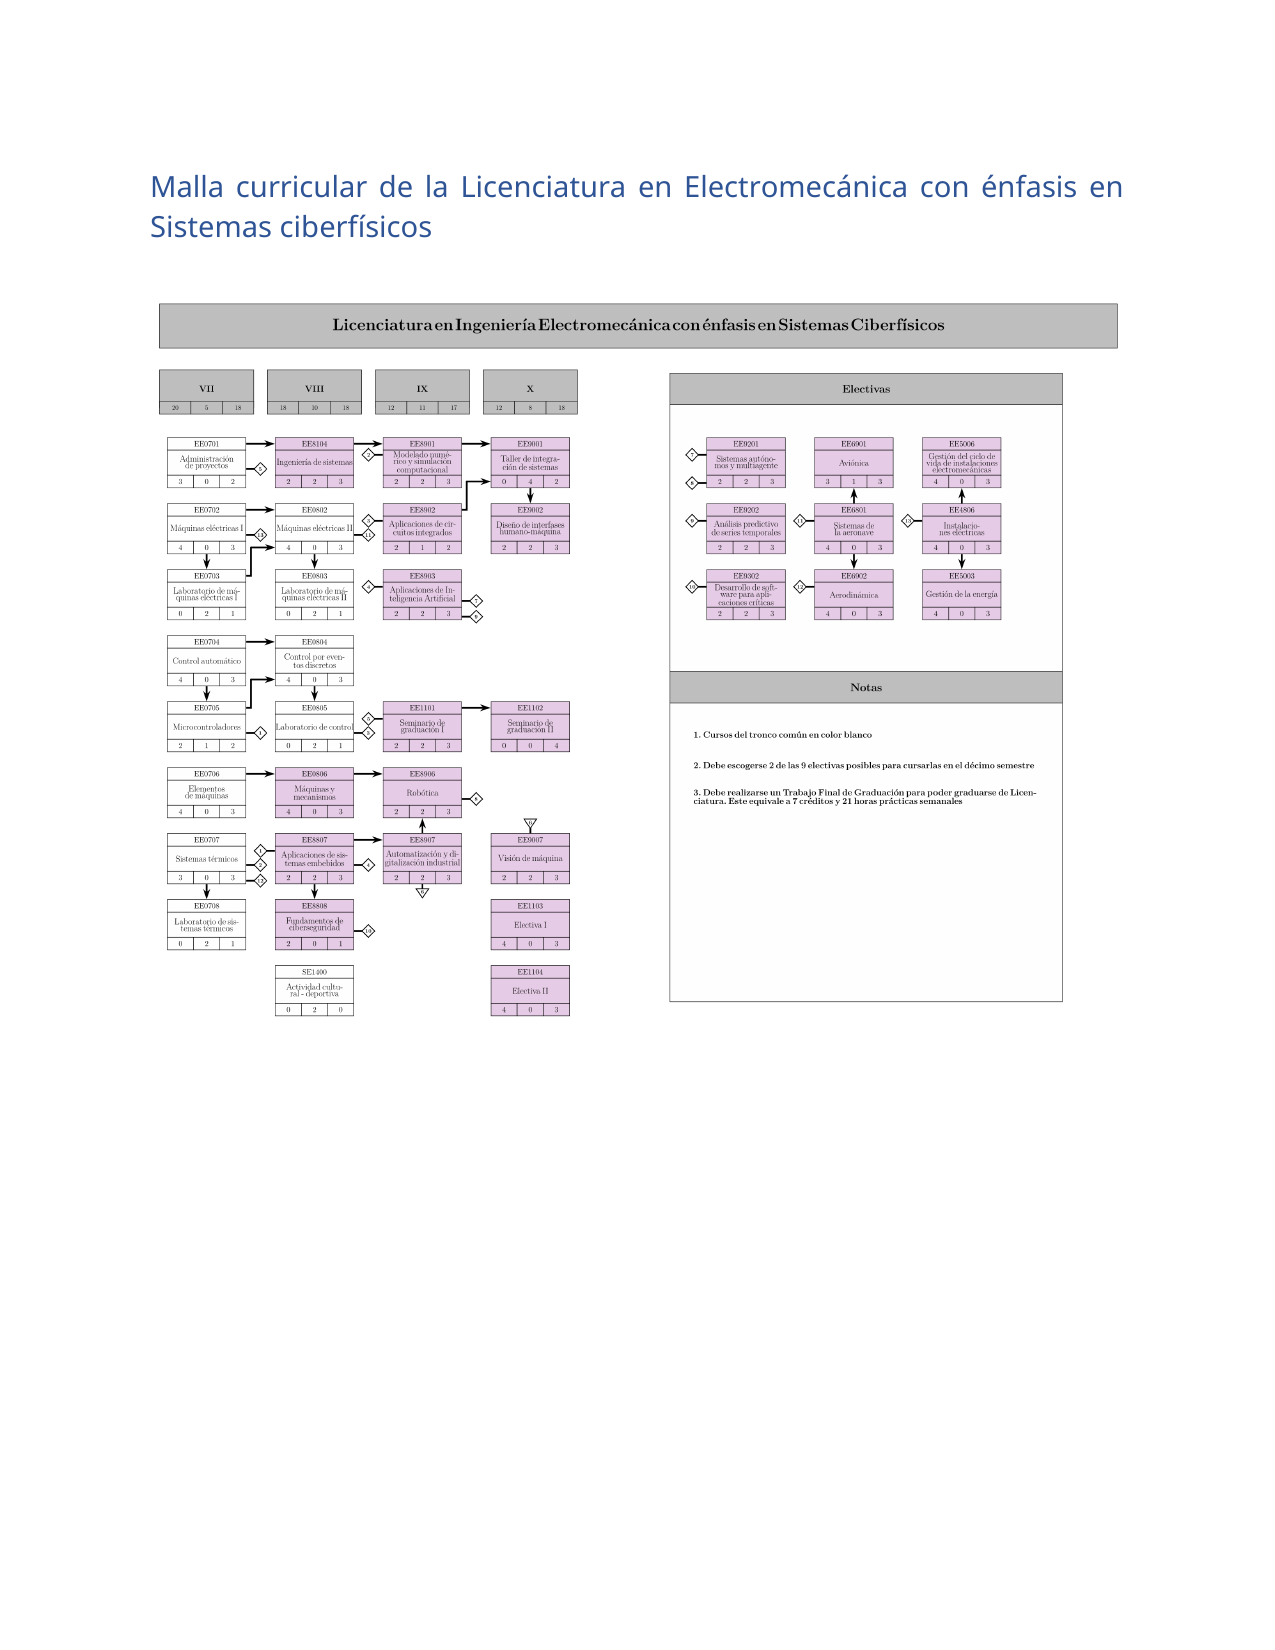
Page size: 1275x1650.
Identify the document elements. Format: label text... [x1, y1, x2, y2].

picture [150, 300, 1125, 1054]
subtitle Malla curricular de la Licenciatura en Electromecánica con énfasis en Sistemas ciberfísicos [150, 167, 1125, 246]
